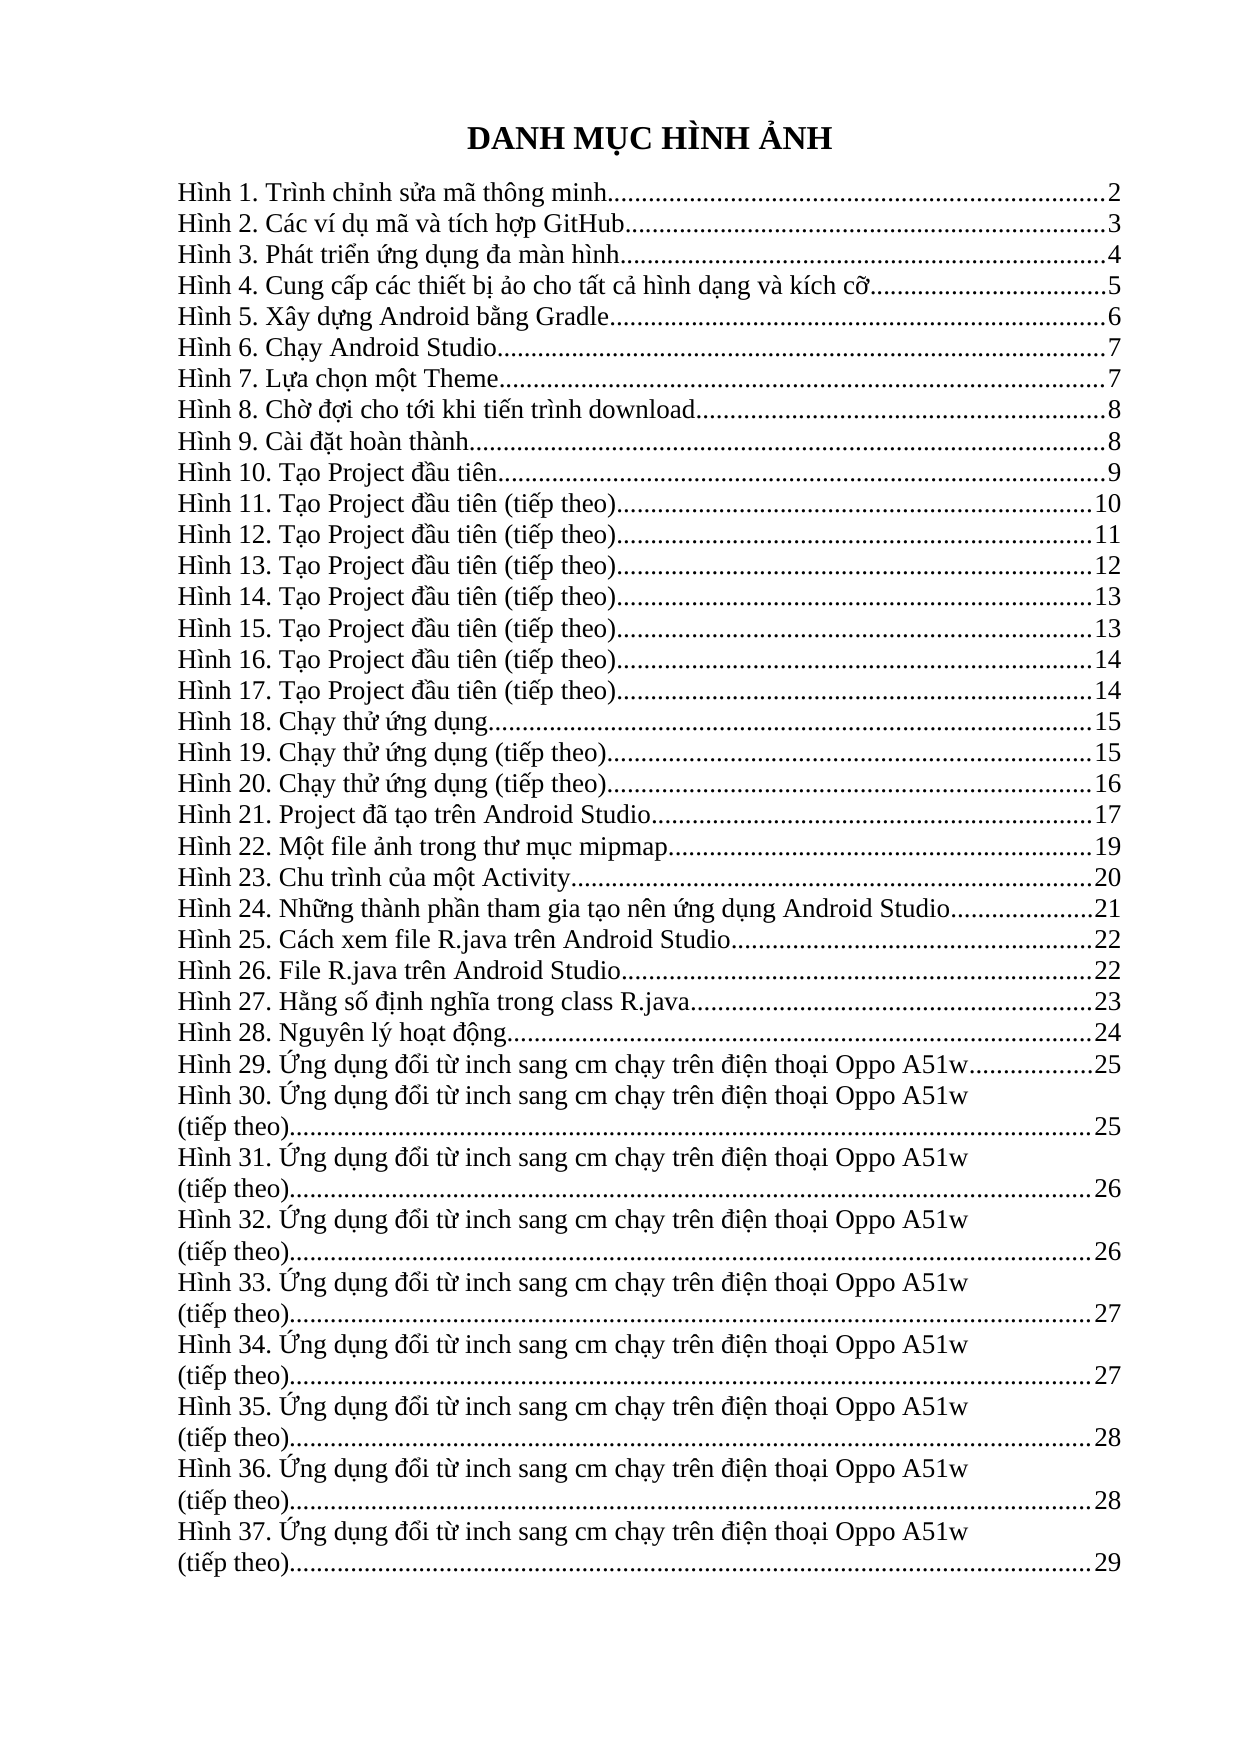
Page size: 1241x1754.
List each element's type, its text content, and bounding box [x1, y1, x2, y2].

text Hình 36. Ứng dụng đổi từ inch sang cm chạy trên điện thoại Oppo A51w (tiếp theo) 28 [177, 1453, 1122, 1515]
text Hình 21. Project đã tạo trên Android Studio 17 [177, 798, 1122, 830]
text Hình 14. Tạo Project đầu tiên (tiếp theo) 13 [177, 581, 1122, 612]
text Hình 4. Cung cấp các thiết bị ảo cho tất cả hình dạng và kích cỡ 5 [177, 269, 1122, 300]
text Hình 7. Lựa chọn một Theme 7 [177, 362, 1122, 394]
text Hình 19. Chạy thử ứng dụng (tiếp theo) 15 [177, 736, 1122, 767]
text Hình 32. Ứng dụng đổi từ inch sang cm chạy trên điện thoại Oppo A51w (tiếp theo) 26 [177, 1203, 1122, 1266]
text Hình 6. Chạy Android Studio 7 [177, 331, 1122, 362]
text Hình 9. Cài đặt hoàn thành 8 [177, 425, 1122, 456]
text Hình 3. Phát triển ứng dụng đa màn hình 4 [177, 238, 1122, 269]
text Hình 12. Tạo Project đầu tiên (tiếp theo) 11 [177, 518, 1122, 549]
text Hình 27. Hằng số định nghĩa trong class R.java 23 [177, 985, 1122, 1017]
text Hình 24. Những thành phần tham gia tạo nên ứng dụng Android Studio 21 [177, 892, 1122, 923]
text Hình 28. Nguyên lý hoạt động 24 [177, 1017, 1122, 1048]
text Hình 22. Một file ảnh trong thư mục mipmap 19 [177, 830, 1122, 861]
text Hình 26. File R.java trên Android Studio 22 [177, 954, 1122, 985]
text Hình 31. Ứng dụng đổi từ inch sang cm chạy trên điện thoại Oppo A51w (tiếp theo) 26 [177, 1141, 1122, 1203]
text Hình 29. Ứng dụng đổi từ inch sang cm chạy trên điện thoại Oppo A51w 25 [177, 1048, 1122, 1079]
text Hình 11. Tạo Project đầu tiên (tiếp theo) 10 [177, 487, 1122, 518]
text Hình 20. Chạy thử ứng dụng (tiếp theo) 16 [177, 767, 1122, 798]
text Hình 33. Ứng dụng đổi từ inch sang cm chạy trên điện thoại Oppo A51w (tiếp theo) 27 [177, 1266, 1122, 1328]
text Hình 35. Ứng dụng đổi từ inch sang cm chạy trên điện thoại Oppo A51w (tiếp theo) 28 [177, 1390, 1122, 1453]
subtitle DANH MỤC HÌNH ẢNH [177, 118, 1122, 156]
text Hình 10. Tạo Project đầu tiên 9 [177, 456, 1122, 487]
text Hình 5. Xây dựng Android bằng Gradle 6 [177, 300, 1122, 331]
text Hình 17. Tạo Project đầu tiên (tiếp theo) 14 [177, 674, 1122, 705]
text Hình 23. Chu trình của một Activity 20 [177, 861, 1122, 892]
text Hình 1. Trình chỉnh sửa mã thông minh 2 [177, 176, 1122, 207]
text Hình 25. Cách xem file R.java trên Android Studio 22 [177, 923, 1122, 954]
text Hình 15. Tạo Project đầu tiên (tiếp theo) 13 [177, 612, 1122, 643]
text Hình 16. Tạo Project đầu tiên (tiếp theo) 14 [177, 643, 1122, 674]
text Hình 8. Chờ đợi cho tới khi tiến trình download 8 [177, 394, 1122, 425]
text Hình 30. Ứng dụng đổi từ inch sang cm chạy trên điện thoại Oppo A51w (tiếp theo) 25 [177, 1079, 1122, 1141]
text Hình 2. Các ví dụ mã và tích hợp GitHub 3 [177, 207, 1122, 238]
text Hình 34. Ứng dụng đổi từ inch sang cm chạy trên điện thoại Oppo A51w (tiếp theo) 27 [177, 1328, 1122, 1390]
text Hình 13. Tạo Project đầu tiên (tiếp theo) 12 [177, 549, 1122, 581]
text Hình 37. Ứng dụng đổi từ inch sang cm chạy trên điện thoại Oppo A51w (tiếp theo) 29 [177, 1515, 1122, 1577]
text Hình 18. Chạy thử ứng dụng 15 [177, 705, 1122, 736]
